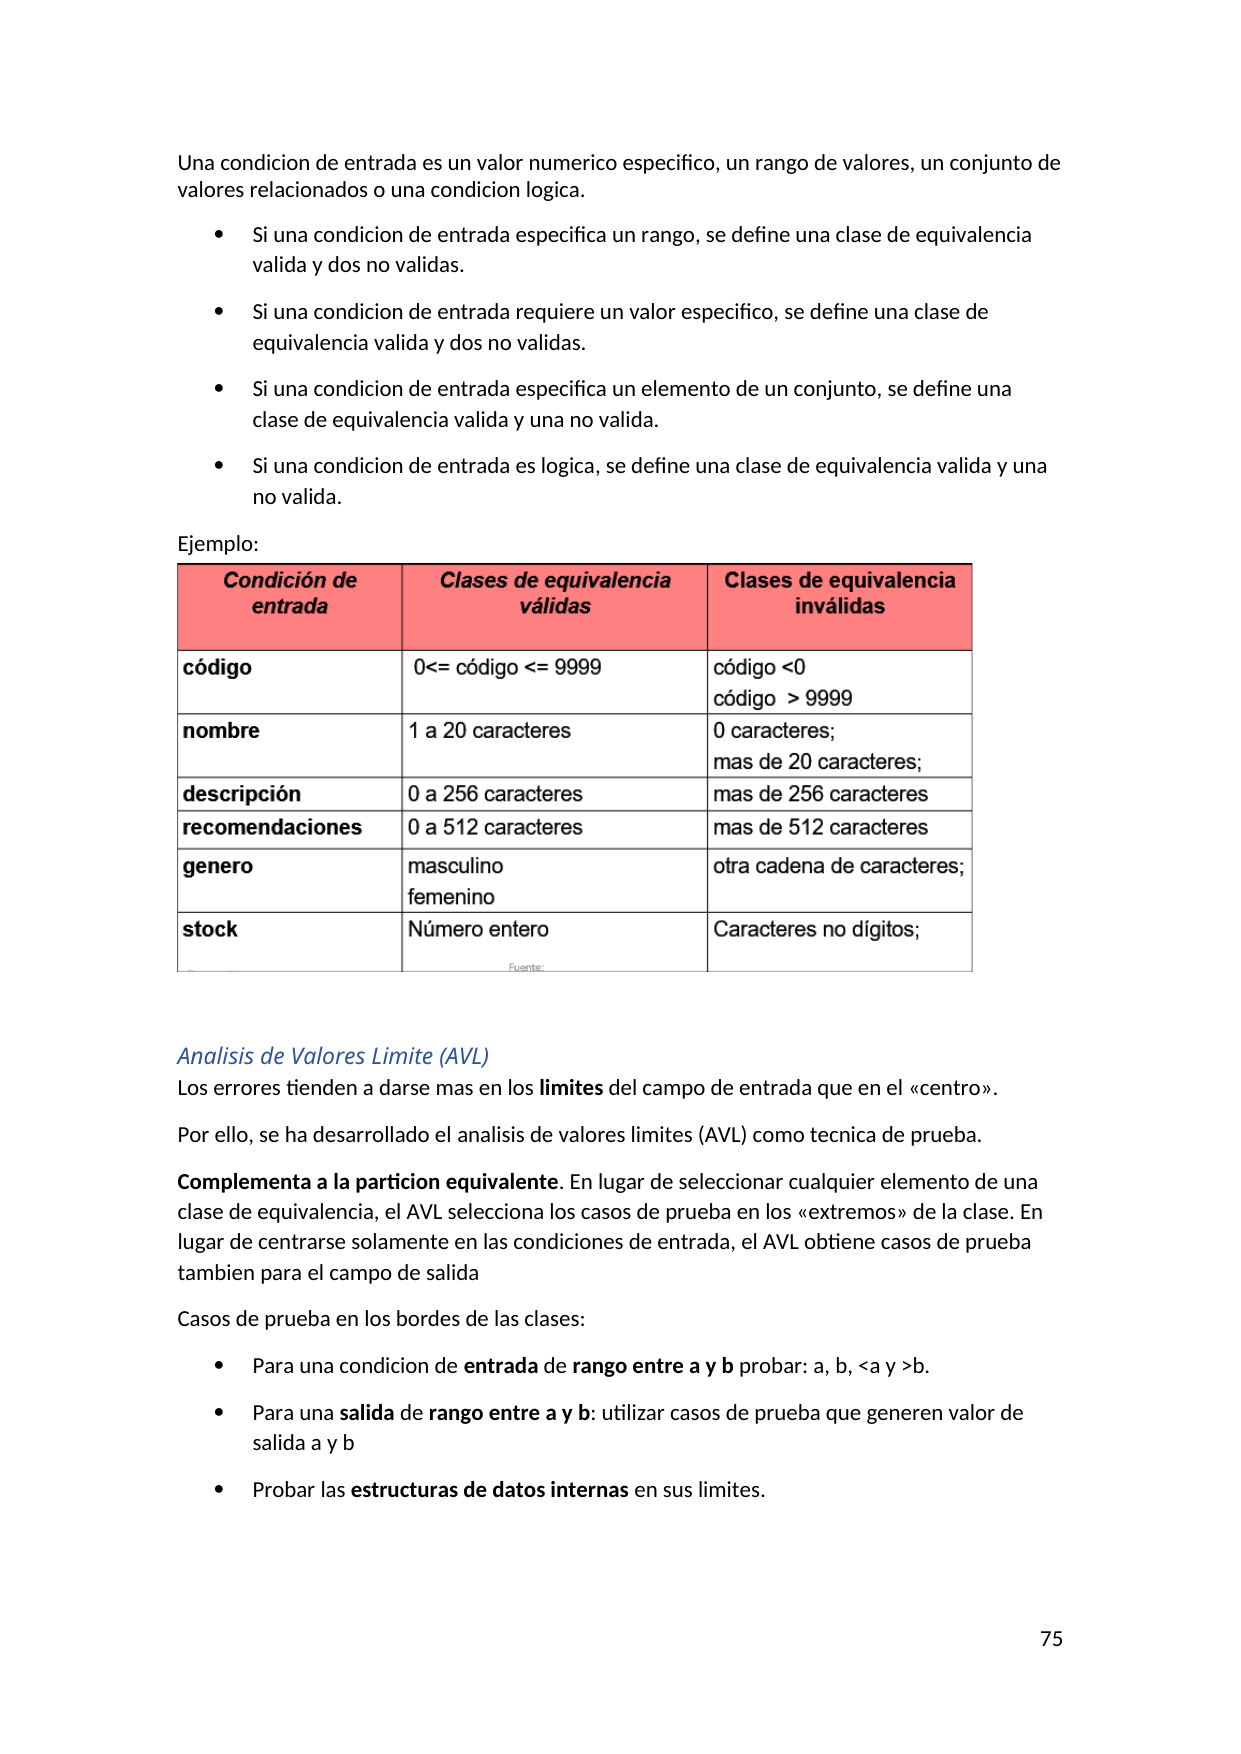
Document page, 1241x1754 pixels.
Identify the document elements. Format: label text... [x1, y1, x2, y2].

picture [177, 563, 973, 972]
list Si una condicion de entrada especifica un elemento de un conjunto, se define una clase de equivalencia valida y una no valida. [215, 374, 1063, 433]
list Si una condicion de entrada requiere un valor especifico, se define una clase de equivalencia valida y dos no validas. [215, 297, 1063, 356]
list Probar las estructuras de datos internas en sus limites. [215, 1475, 1063, 1503]
list Para una salida de rango entre a y b: utilizar casos de prueba que generen valor de salida a y b [215, 1398, 1063, 1457]
text Los errores tienden a darse mas en los limites del campo de entrada que en el «centro». [177, 1073, 1063, 1101]
text Complementa a la particion equivalente. En lugar de seleccionar cualquier elemento de una clase de equivalencia, el AVL selecciona los casos de prueba en los «extremos» de la clase. En lugar de centrarse solamente en las condiciones de entrada, el AVL obtiene casos de prueba tambien para el campo de salida [177, 1167, 1063, 1286]
text Casos de prueba en los bordes de las clases: [177, 1304, 1063, 1333]
list Si una condicion de entrada especifica un rango, se define una clase de equivalencia valida y dos no validas. [215, 220, 1063, 278]
subtitle Analisis de Valores Limite (AVL) [177, 1039, 1063, 1071]
list Para una condicion de entrada de rango entre a y b probar: a, b, <a y >b. [215, 1351, 1063, 1379]
text Por ello, se ha desarrollado el analisis de valores limites (AVL) como tecnica de prueba. [177, 1120, 1063, 1148]
list Si una condicion de entrada es logica, se define una clase de equivalencia valida y una no valida. [215, 452, 1063, 510]
text Una condicion de entrada es un valor numerico especifico, un rango de valores, un conjunto de valores relacionados o una condicion logica. [177, 148, 1063, 204]
text Ejemplo: [177, 529, 1063, 557]
